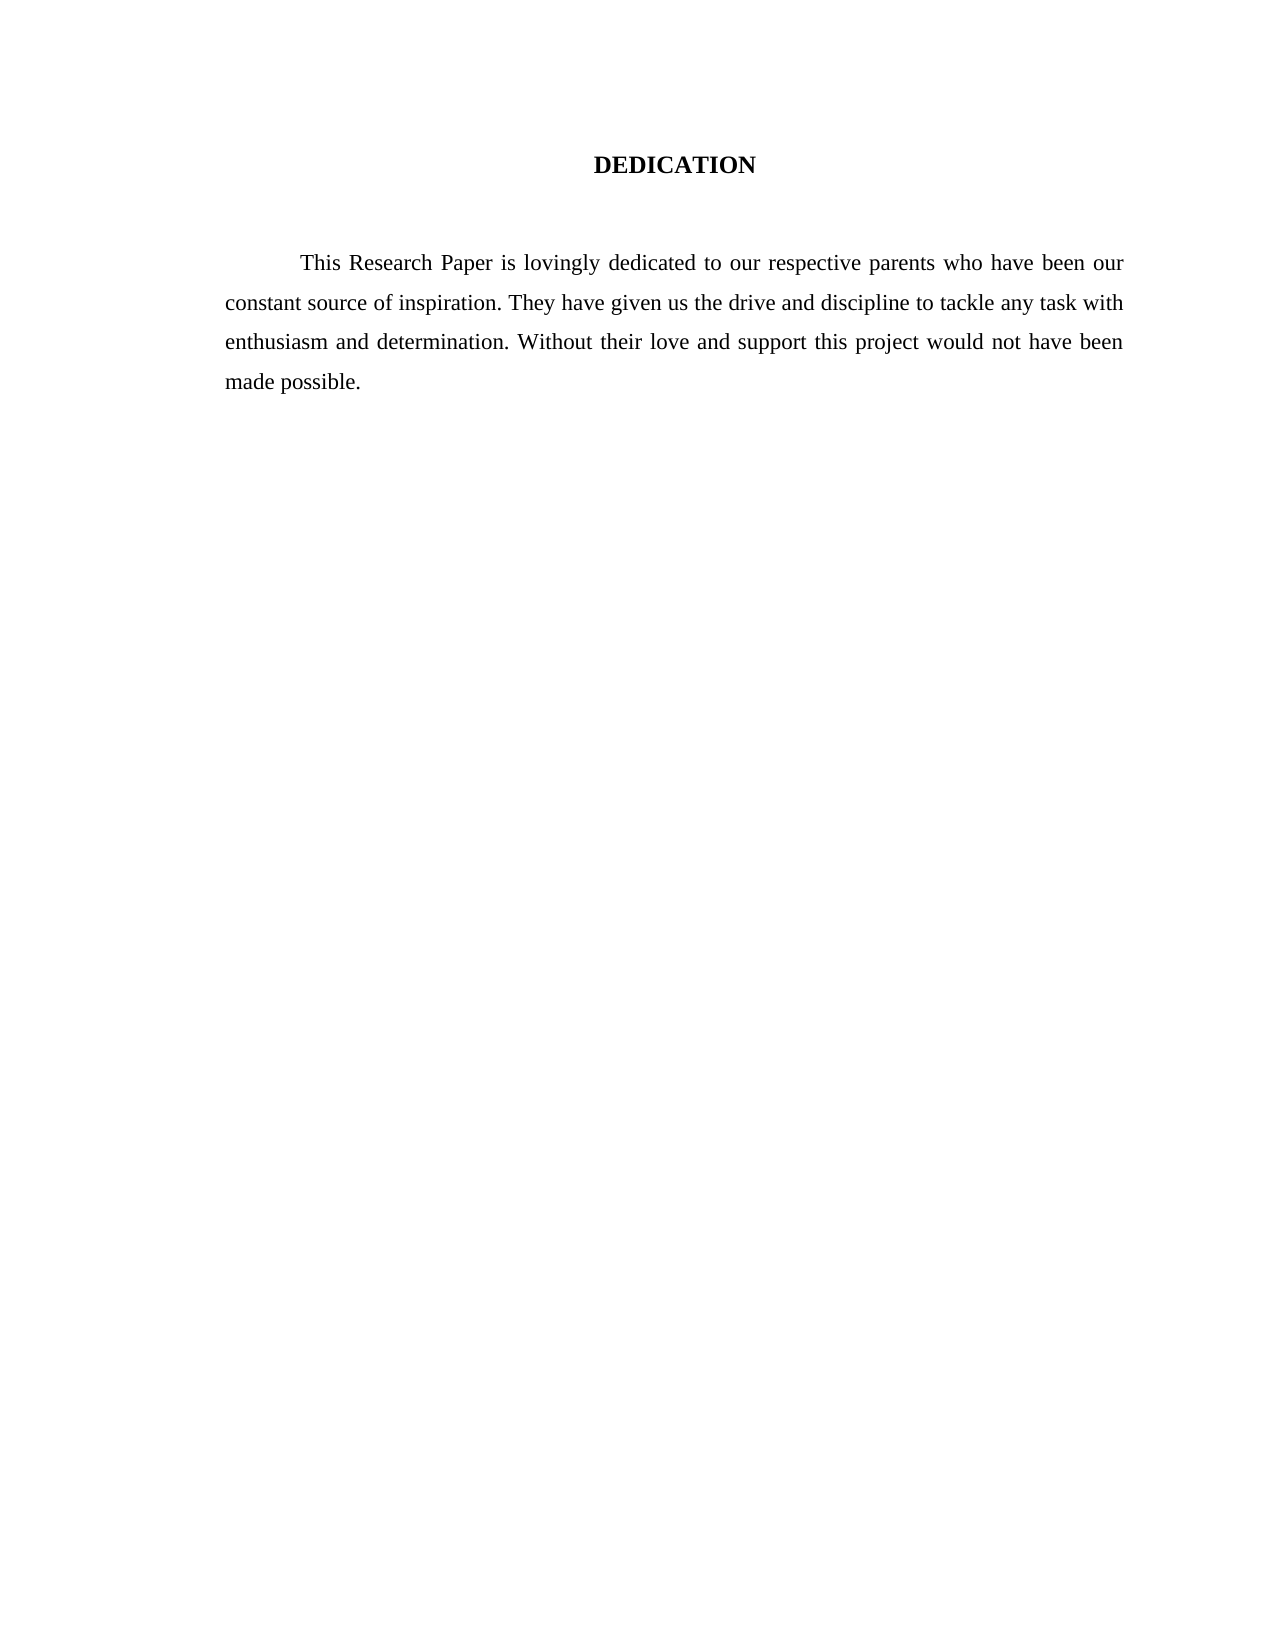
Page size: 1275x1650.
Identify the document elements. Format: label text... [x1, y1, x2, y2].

subtitle DEDICATION [225, 150, 1125, 179]
text This Research Paper is lovingly dedicated to our respective parents who have been our constant source of inspiration. They have given us the drive and discipline to tackle any task with enthusiasm and determination. Without their love and support this project would not have been made possible. [225, 249, 1125, 394]
